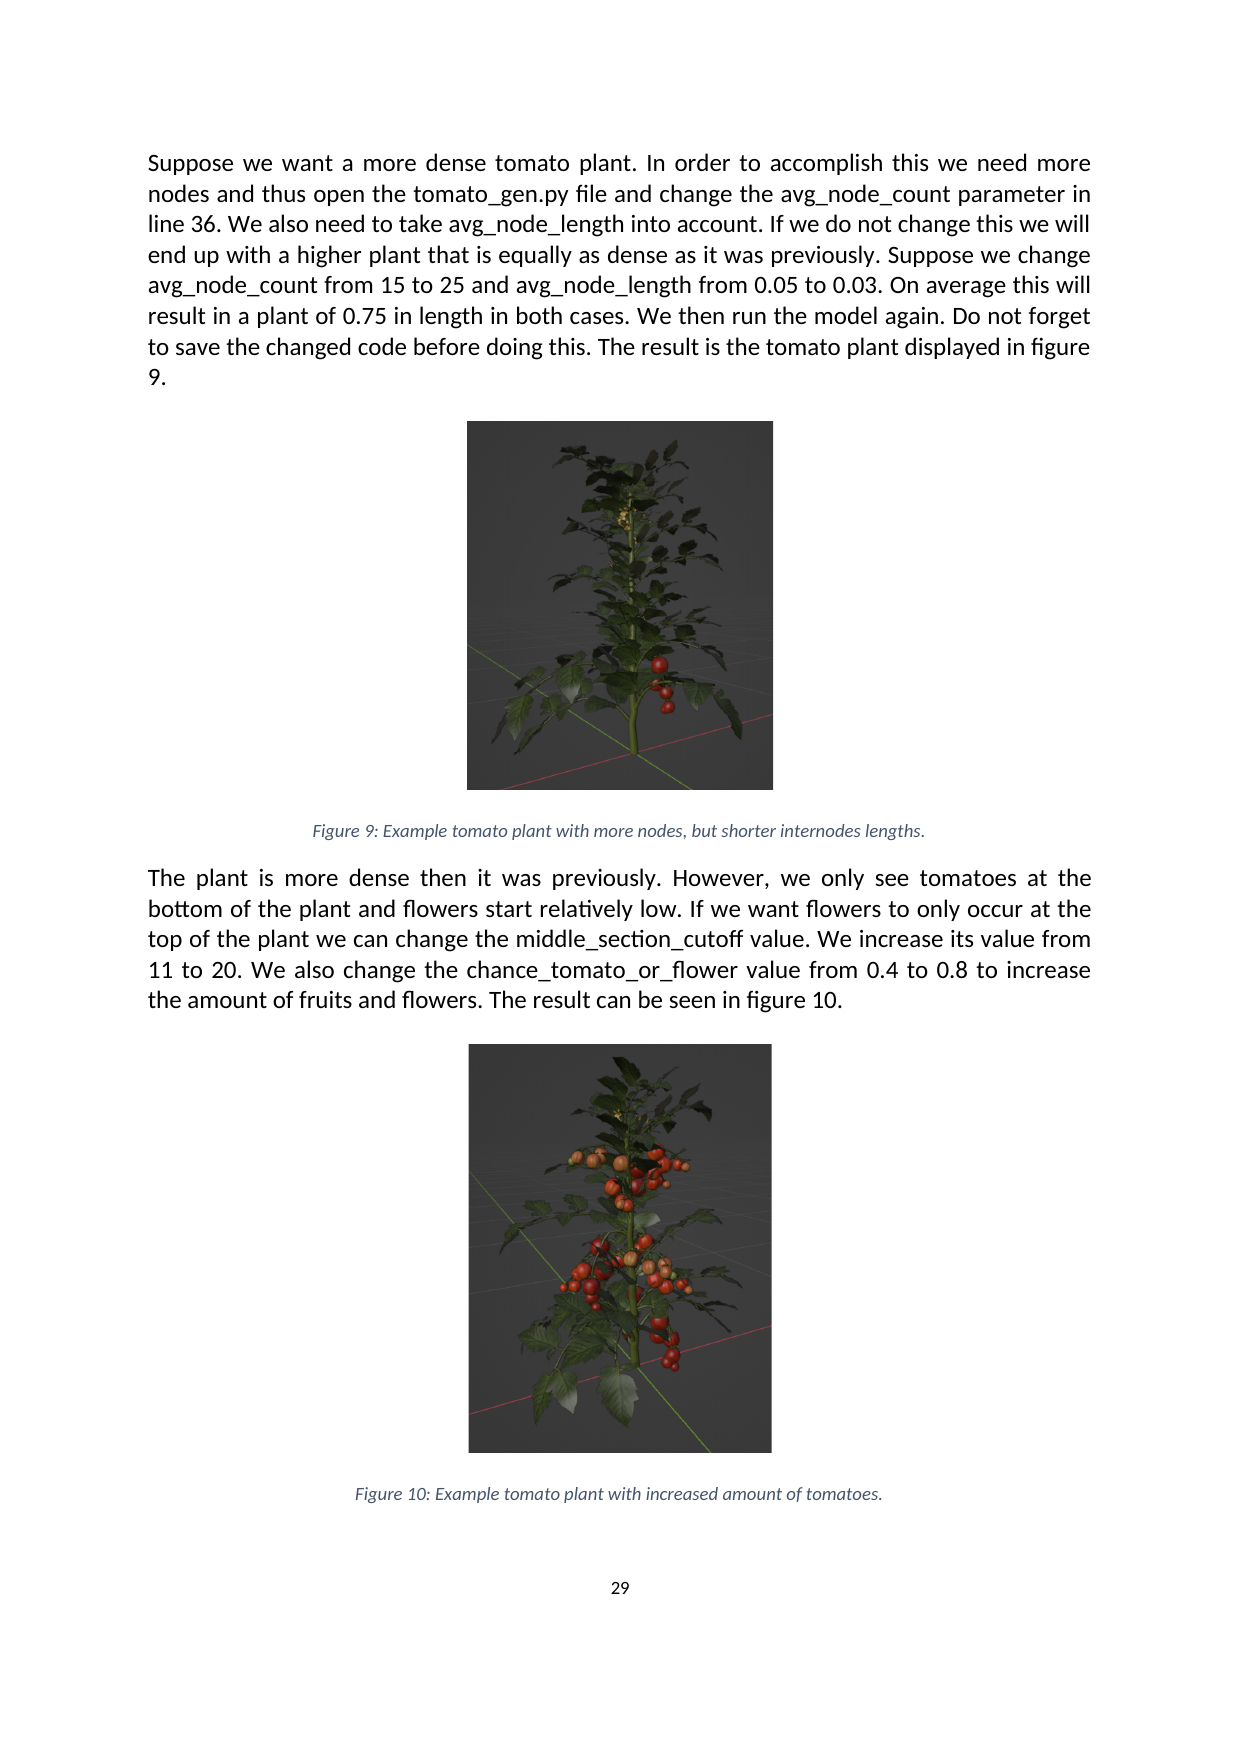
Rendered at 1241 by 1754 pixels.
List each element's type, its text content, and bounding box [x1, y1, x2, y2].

text Figure 9: Example tomato plant with more nodes, but shorter internodes lengths. [148, 819, 1093, 842]
text Figure 10: Example tomato plant with increased amount of tomatoes. [148, 1482, 1093, 1505]
text The plant is more dense then it was previously. However, we only see tomatoes at the bottom of the plant and flowers start relatively low. If we want flowers to only occur at the top of the plant we can change the middle_section_cutoff value. We increase its value from 11 to 20. We also change the chance_tomato_or_flower value from 0.4 to 0.8 to increase the amount of fruits and flowers. The result can be seen in figure 10. [148, 863, 1093, 1015]
picture [467, 421, 774, 790]
picture [468, 1044, 772, 1453]
text Suppose we want a more dense tomato plant. In order to accomplish this we need more nodes and thus open the tomato_gen.py file and change the avg_node_count parameter in line 36. We also need to take avg_node_length into account. If we do not change this we will end up with a higher plant that is equally as dense as it was previously. Suppose we change avg_node_count from 15 to 25 and avg_node_length from 0.05 to 0.03. On average this will result in a plant of 0.75 in length in both cases. We then run the model again. Do not forget to save the changed code before doing this. The result is the tomato plant displayed in figure 9. [148, 148, 1093, 392]
